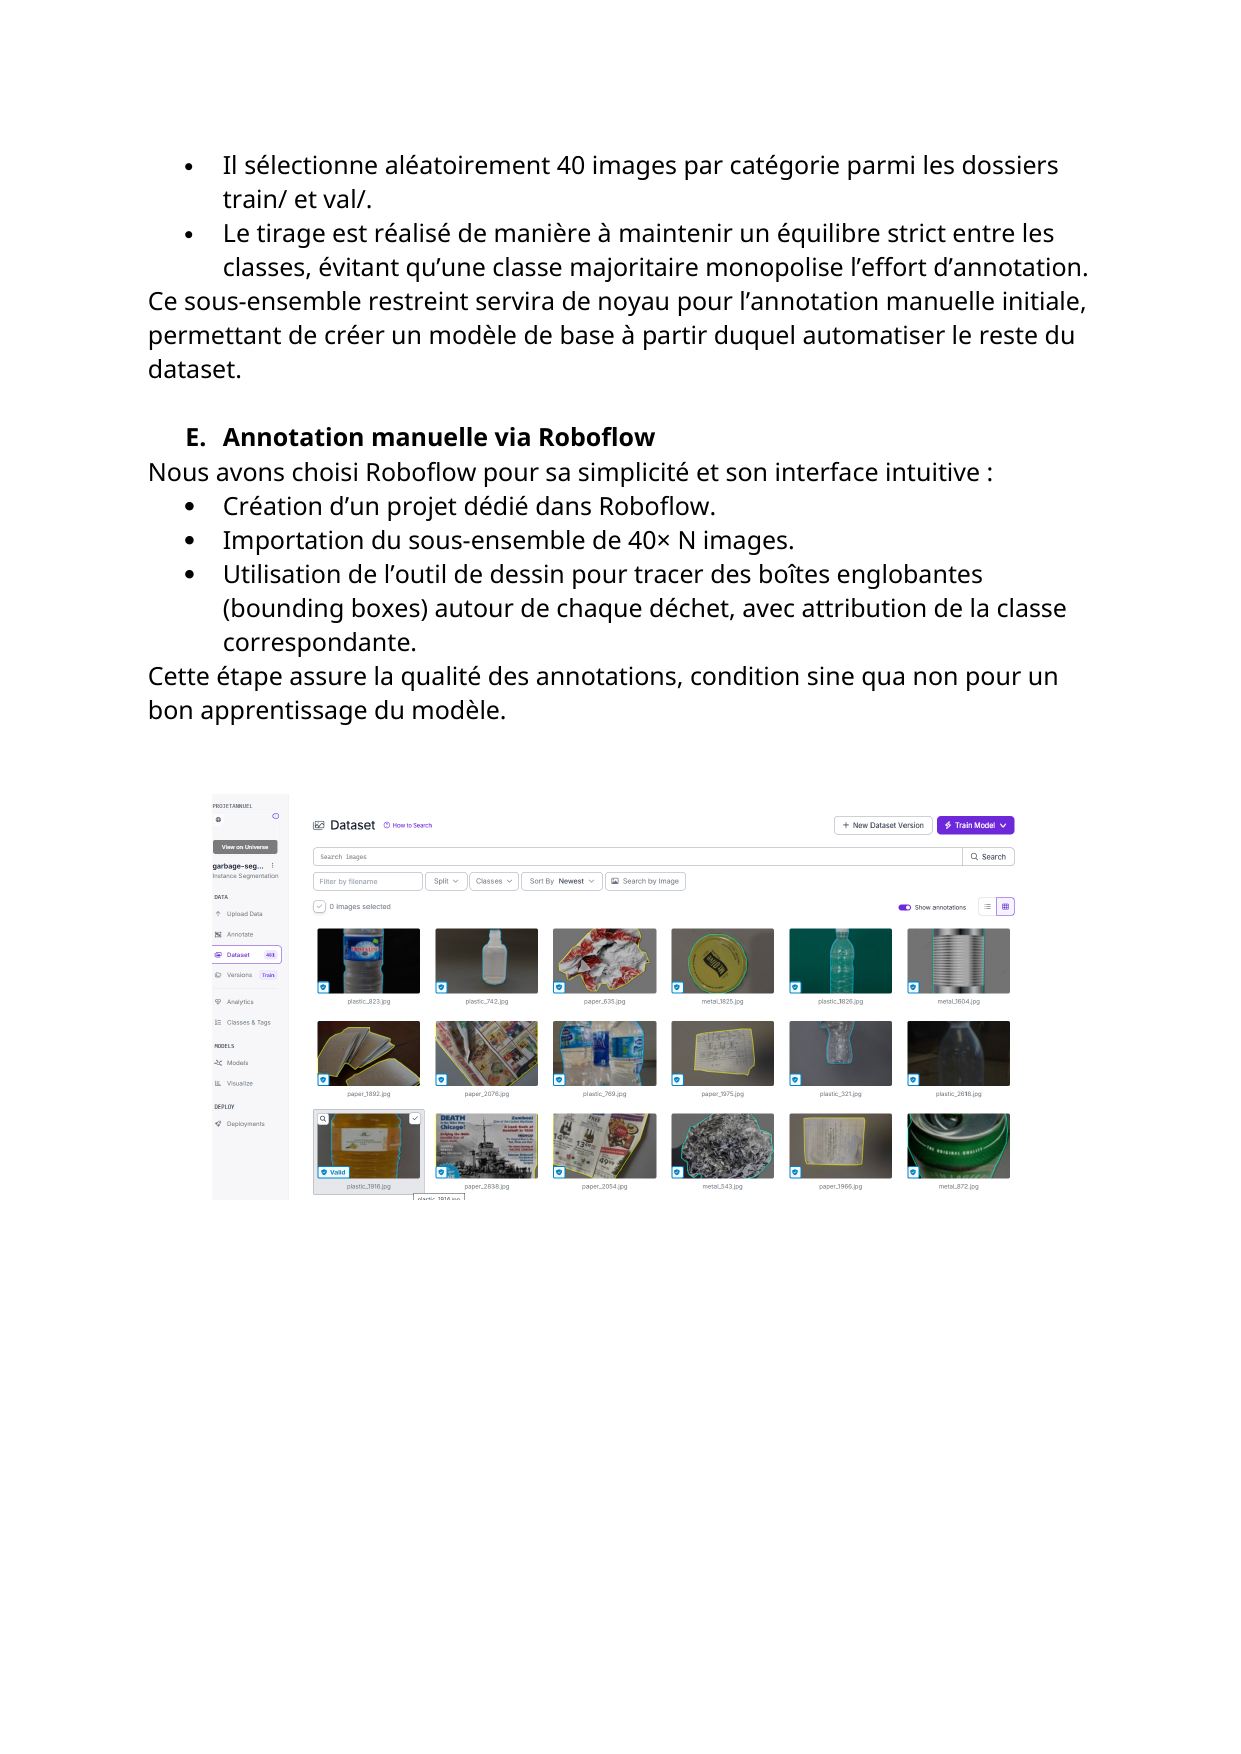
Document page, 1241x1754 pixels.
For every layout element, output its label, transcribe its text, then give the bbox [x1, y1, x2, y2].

list Importation du sous-ensemble de 40× N images. [185, 522, 1093, 556]
text Cette étape assure la qualité des annotations, condition sine qua non pour un bon apprentissage du modèle. [148, 658, 1093, 727]
picture [212, 794, 1029, 1200]
text Nous avons choisi Roboflow pour sa simplicité et son interface intuitive : [148, 454, 1093, 488]
list Annotation manuelle via Roboflow [185, 420, 1093, 454]
list Il sélectionne aléatoirement 40 images par catégorie parmi les dossiers train/ et val/. [185, 148, 1093, 216]
list Le tirage est réalisé de manière à maintenir un équilibre strict entre les classes, évitant qu’une classe majoritaire monopolise l’effort d’annotation. [185, 216, 1093, 284]
list Utilisation de l’outil de dessin pour tracer des boîtes englobantes (bounding boxes) autour de chaque déchet, avec attribution de la classe correspondante. [185, 556, 1093, 658]
list Création d’un projet dédié dans Roboflow. [185, 488, 1093, 522]
text Ce sous-ensemble restreint servira de noyau pour l’annotation manuelle initiale, permettant de créer un modèle de base à partir duquel automatiser le reste du dataset. [148, 284, 1093, 386]
